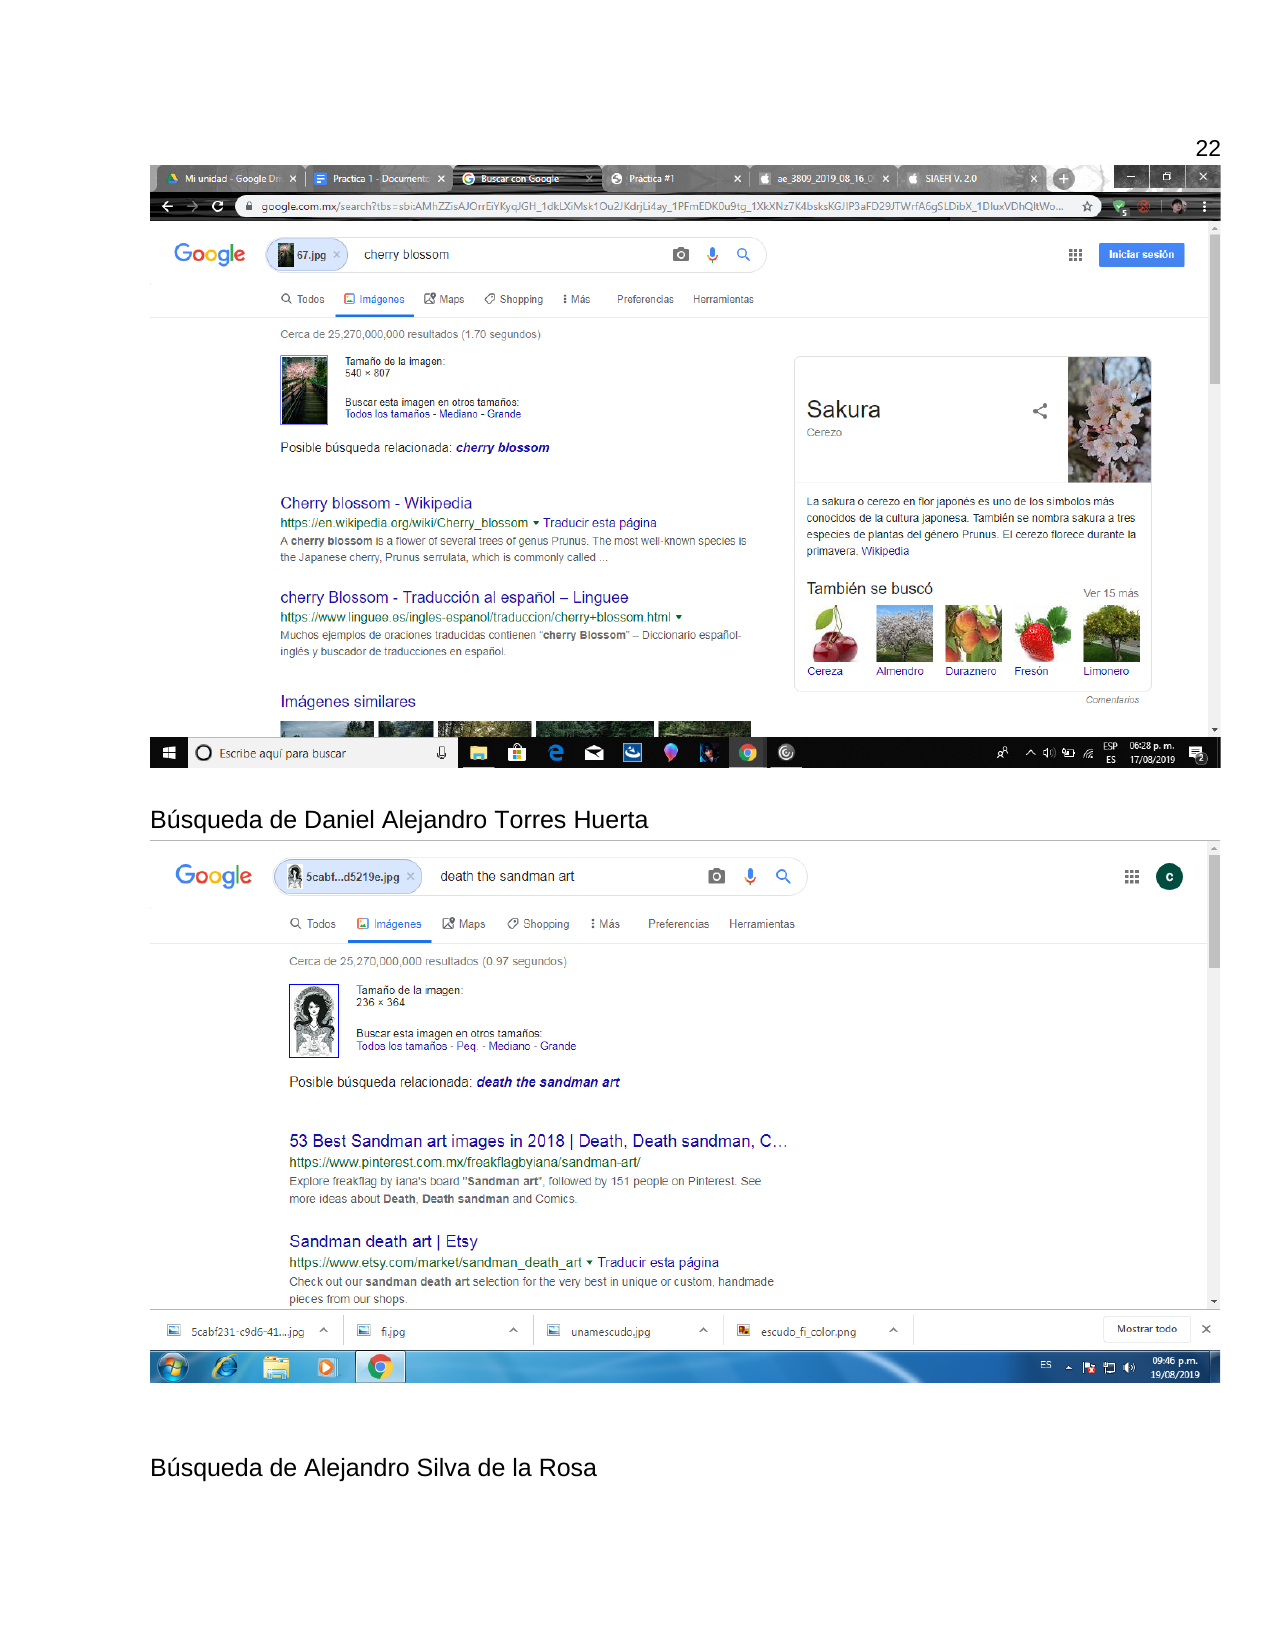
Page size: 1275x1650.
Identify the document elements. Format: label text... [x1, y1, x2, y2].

picture [150, 165, 1221, 768]
picture [150, 837, 1221, 1383]
text Búsqueda de Daniel Alejandro Torres Huerta [150, 804, 1221, 833]
text Búsqueda de Alejandro Silva de la Rosa [150, 1453, 1221, 1482]
